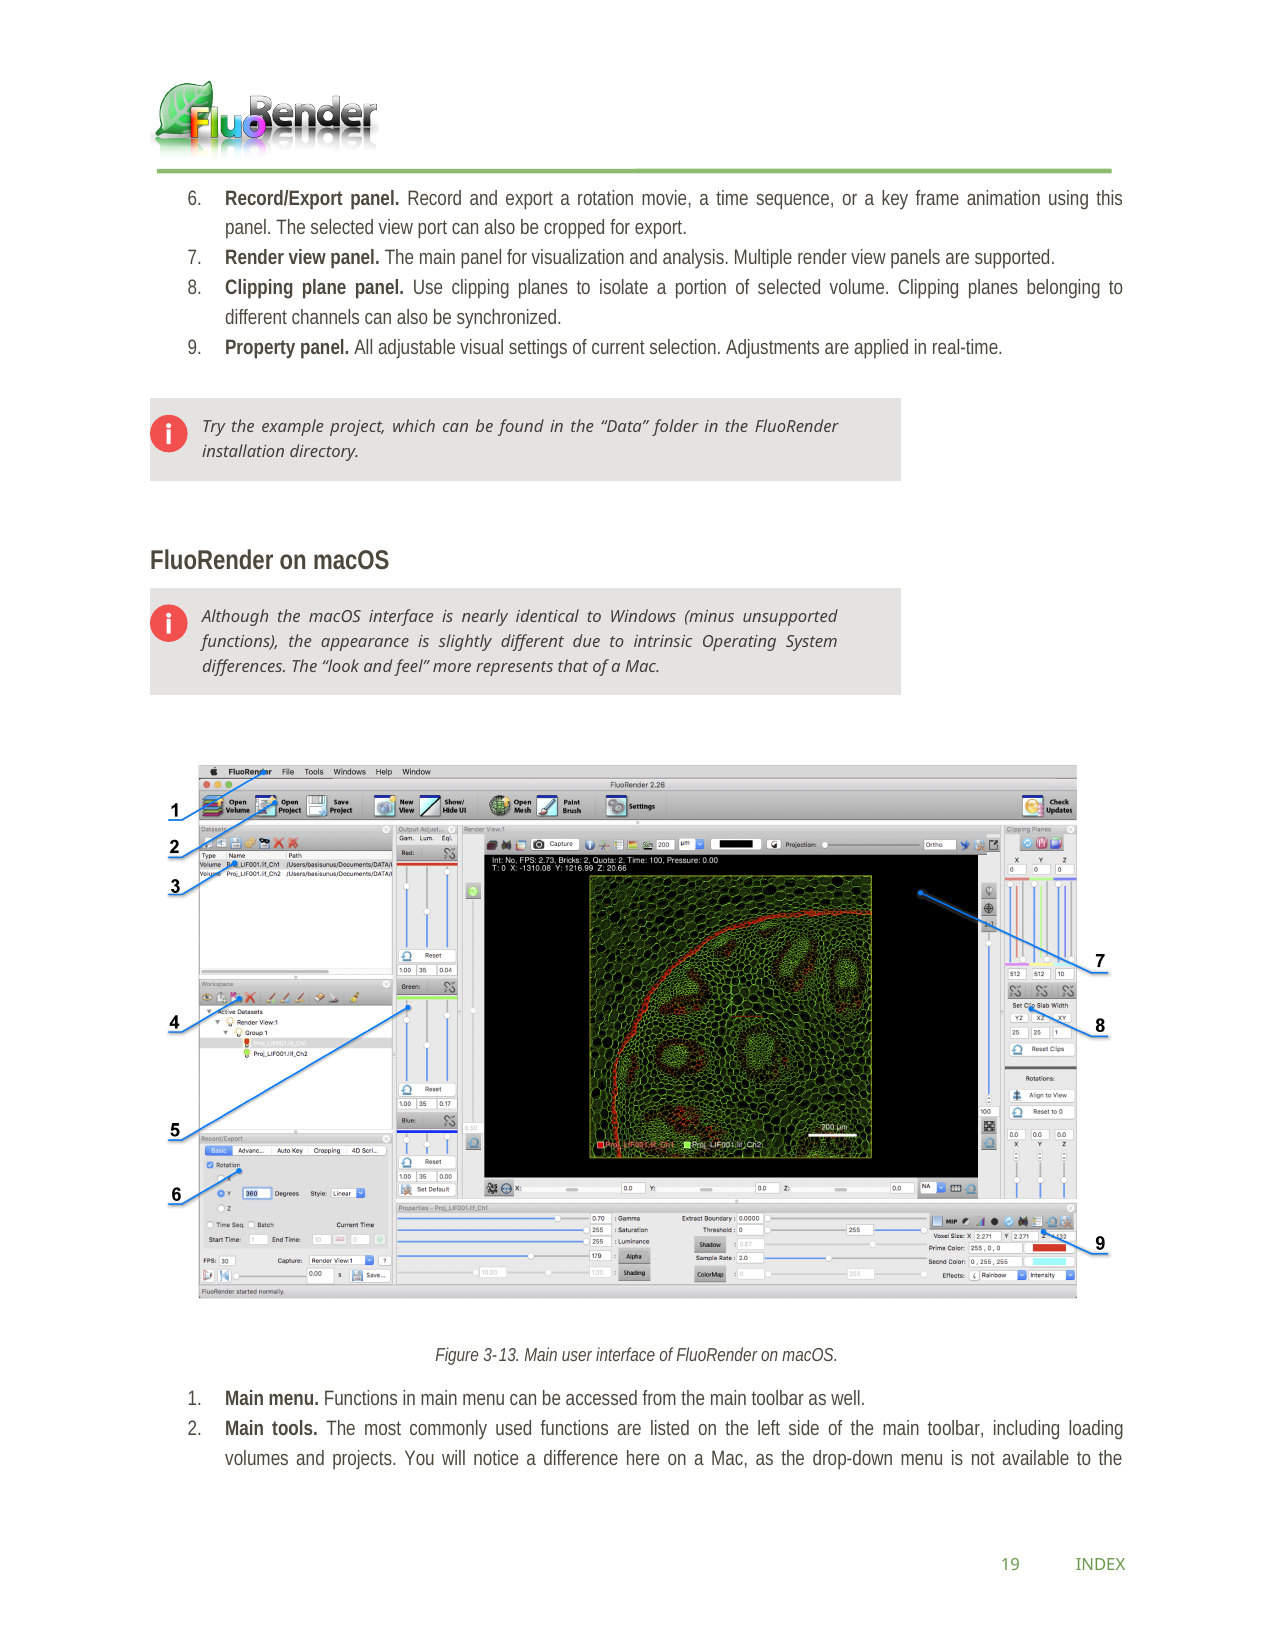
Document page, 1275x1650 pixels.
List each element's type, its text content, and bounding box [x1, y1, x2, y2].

table_header [150, 588, 202, 695]
list Clipping plane panel. Use clipping planes to isolate a portion of selected volume. Clipping planes belonging to different channels can also be synchronized. [187, 275, 1125, 329]
list Record/Export panel. Record and export a rotation movie, a time sequence, or a key frame animation using this panel. The selected view port can also be cropped for export. [187, 185, 1125, 239]
subtitle FluoRender on macOS [150, 544, 1125, 575]
list Render view panel. The main panel for visualization and analysis. Multiple render view panels are supported. [187, 245, 1125, 269]
picture [150, 75, 379, 162]
table_header [150, 398, 202, 481]
picture [160, 758, 1115, 1305]
list Main menu. Functions in main menu can be accessed from the main toolbar as well. [187, 1386, 1125, 1410]
table_header Try the example project, which can be found in the “Data” folder in the FluoRender installation directory. [202, 398, 901, 481]
table_header Although the macOS interface is nearly identical to Windows (minus unsupported functions), the appearance is slightly different due to intrinsic Operating System differences. The “look and feel” more represents that of a Mac. [202, 588, 901, 695]
list Property panel. All adjustable visual settings of current selection. Adjustments are applied in real-time. [187, 335, 1125, 359]
